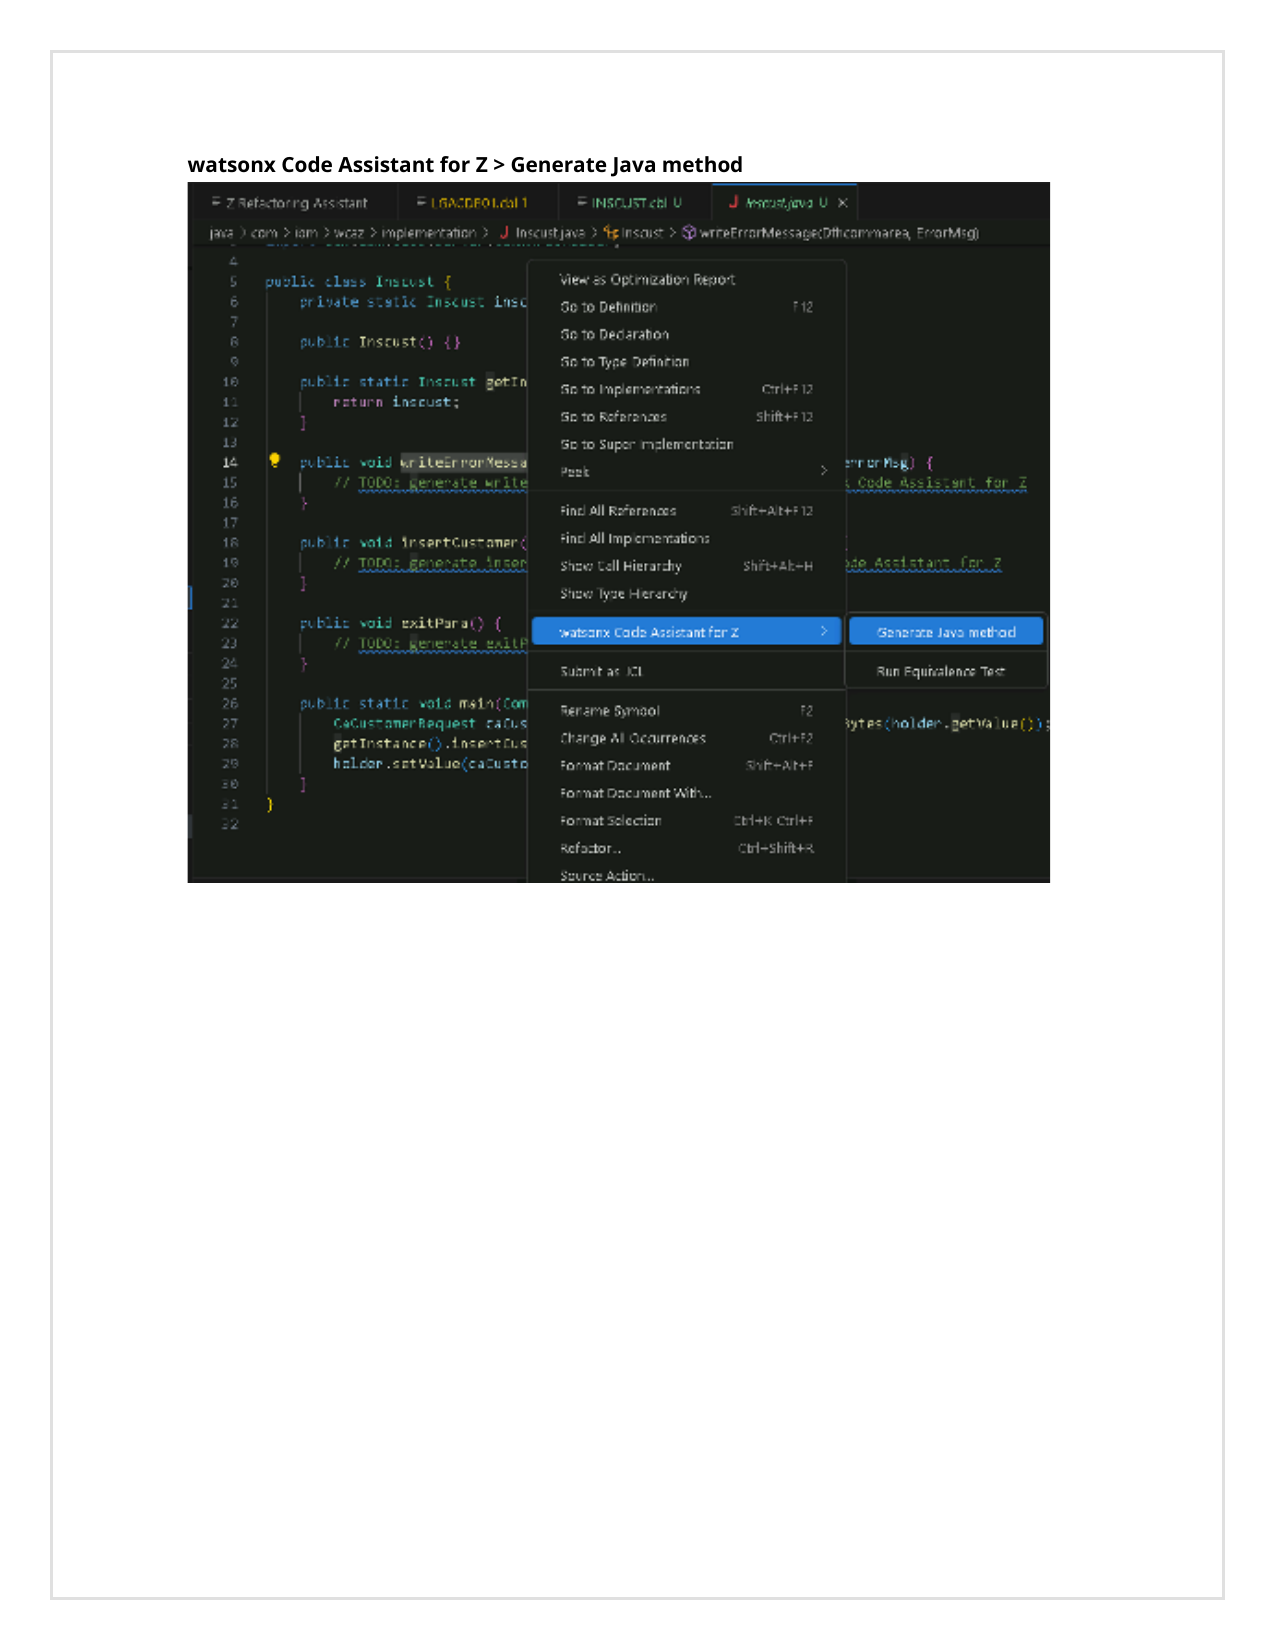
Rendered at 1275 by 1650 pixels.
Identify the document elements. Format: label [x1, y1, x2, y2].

picture [187, 182, 1050, 883]
list [150, 150, 1162, 883]
